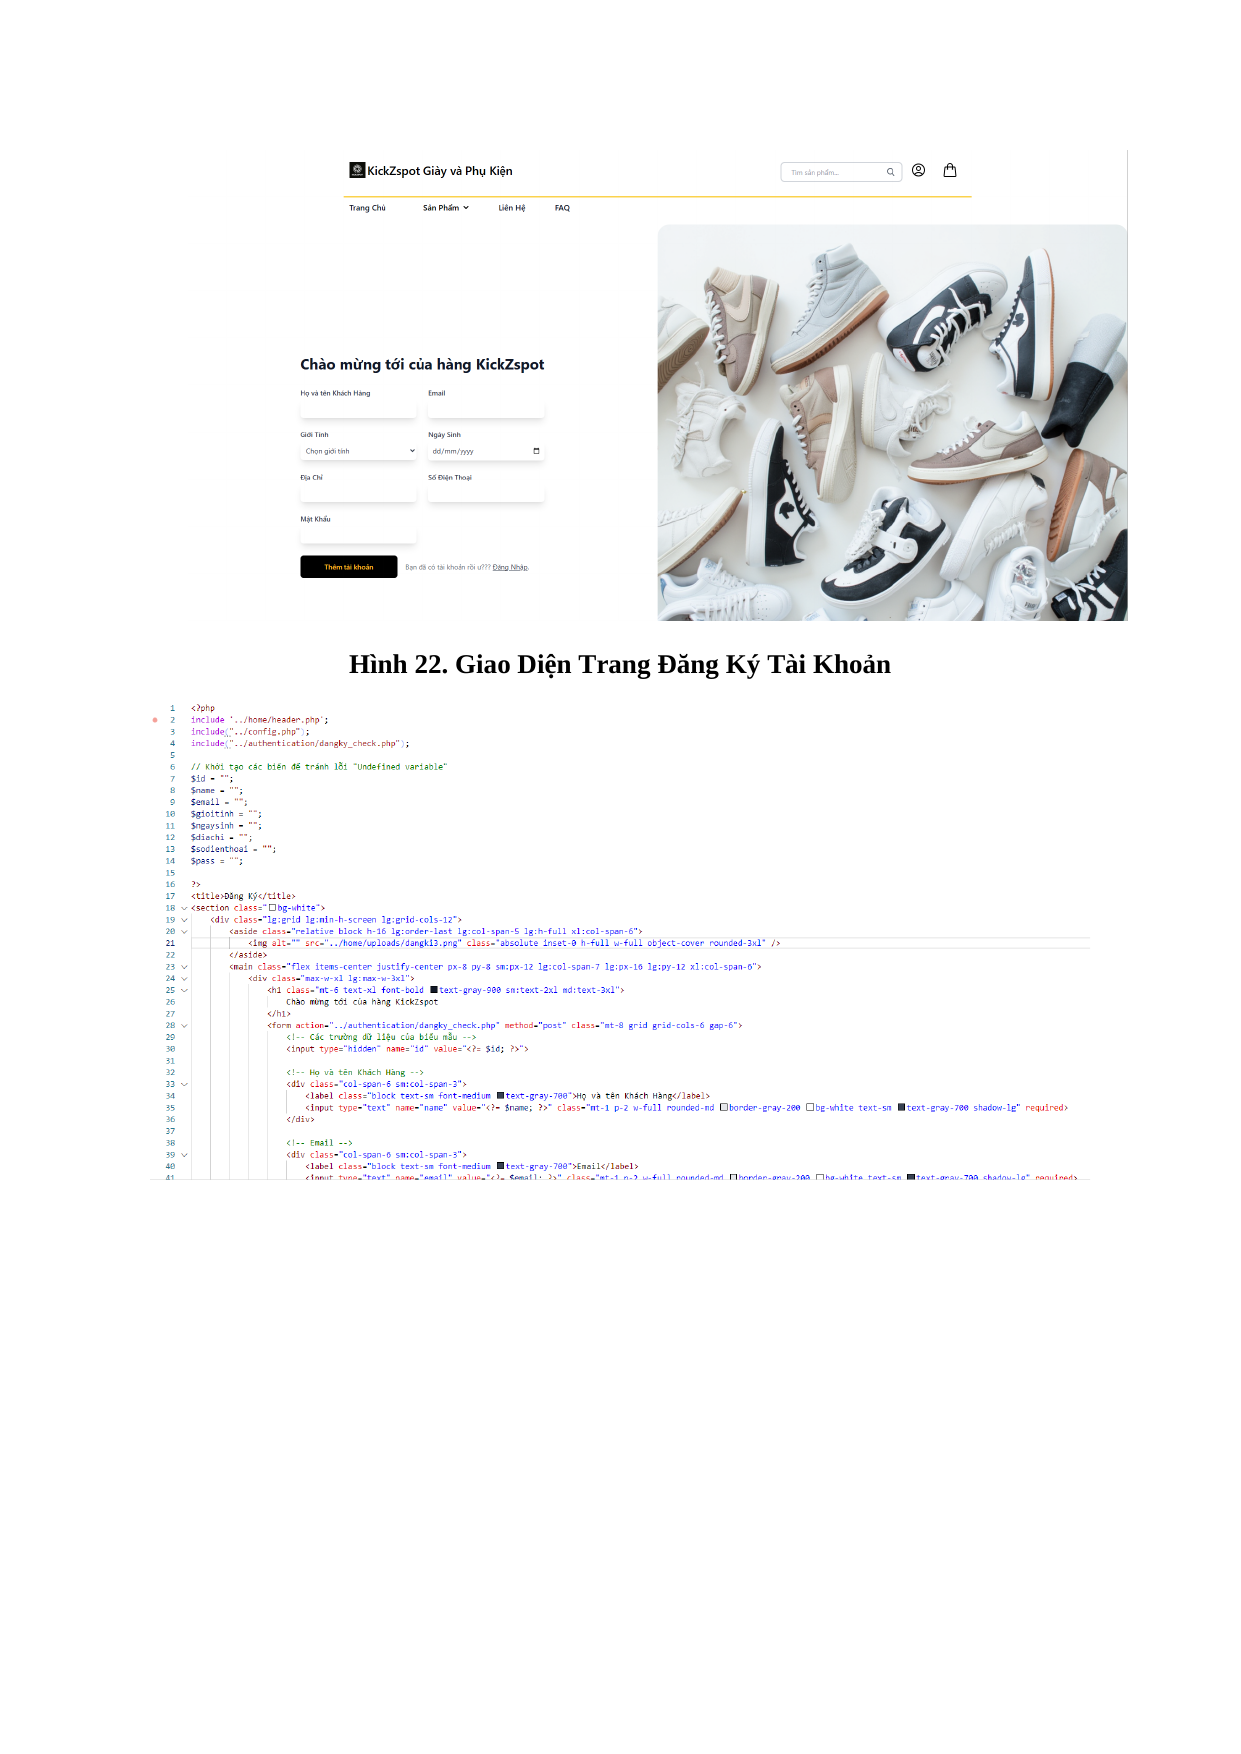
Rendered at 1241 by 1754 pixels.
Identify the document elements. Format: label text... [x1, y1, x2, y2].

picture [187, 150, 1128, 621]
picture [150, 700, 1091, 1183]
text Hình 22. Giao Diện Trang Đăng Ký Tài Khoản [150, 649, 1090, 680]
